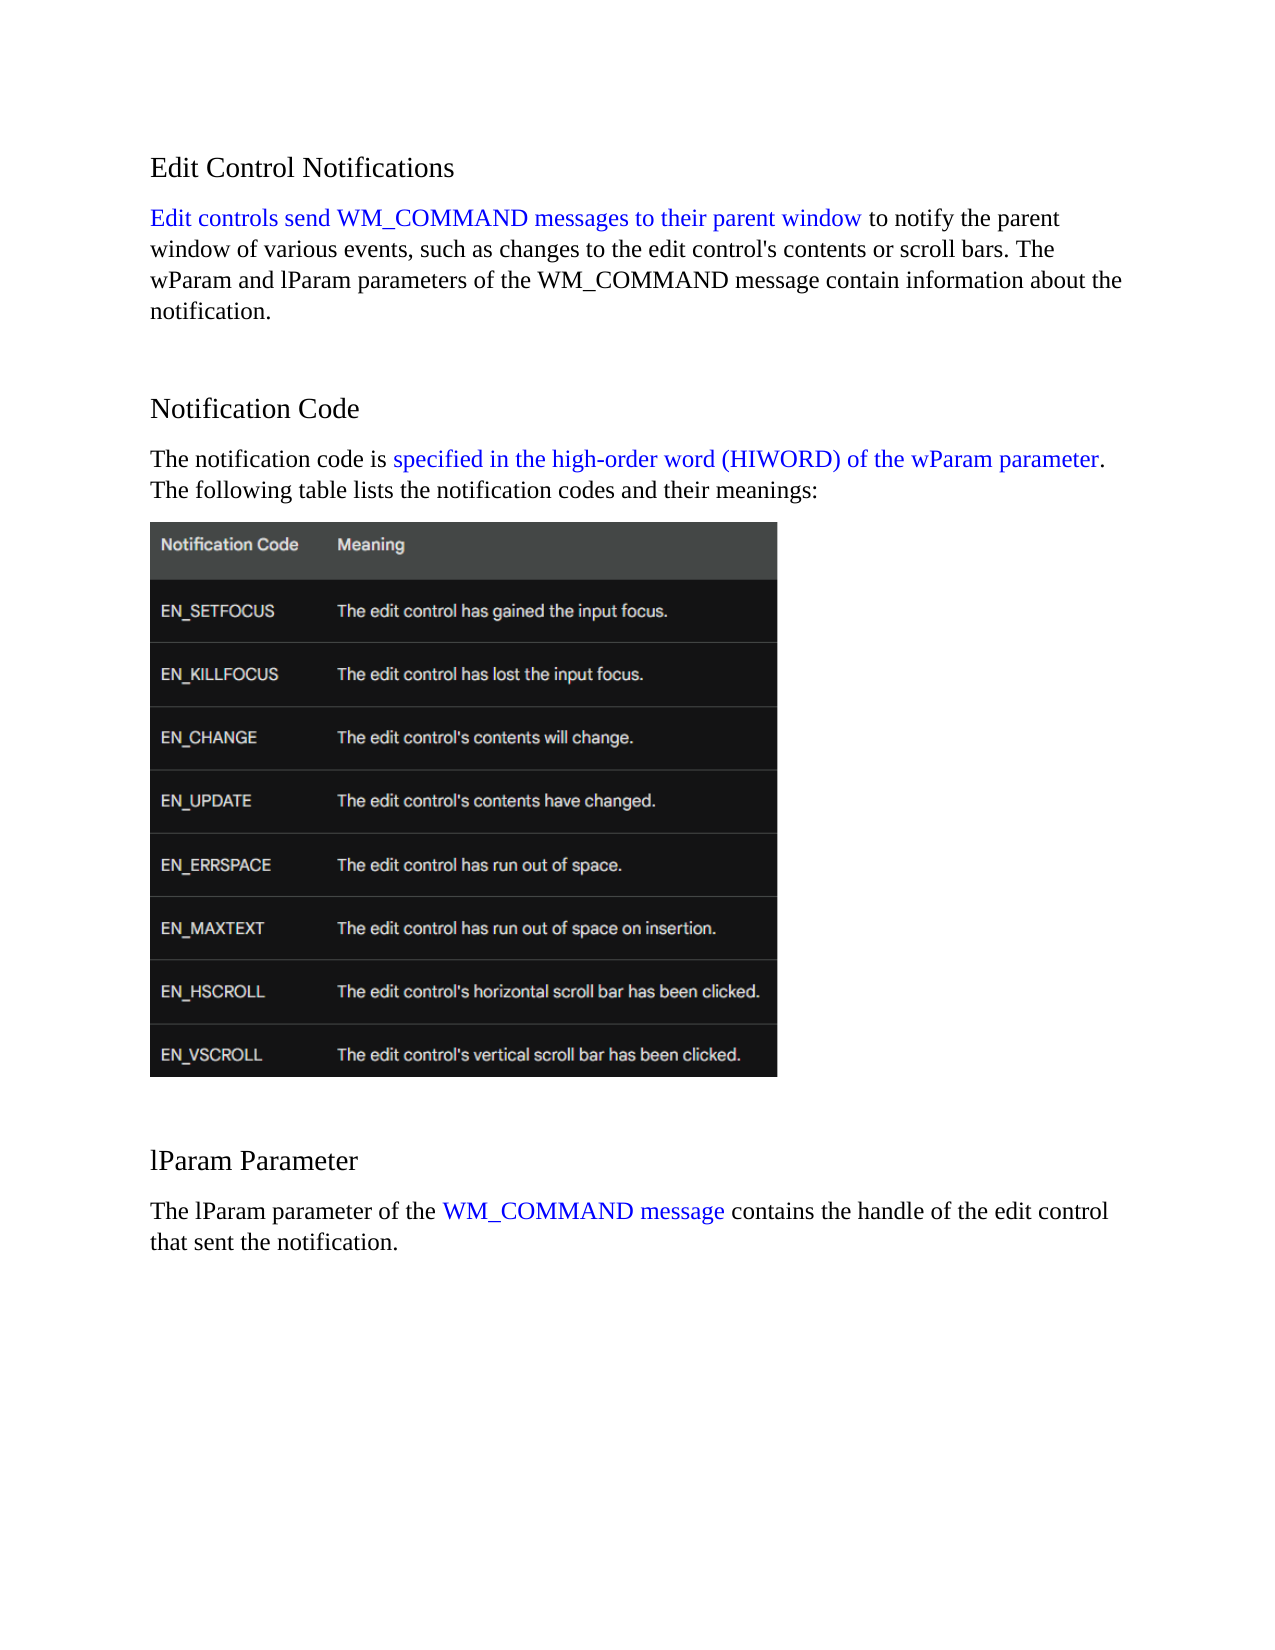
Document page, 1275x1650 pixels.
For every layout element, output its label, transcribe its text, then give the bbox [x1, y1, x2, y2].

text Notification Code [150, 391, 1125, 425]
picture [150, 522, 778, 1077]
text Edit controls send WM_COMMAND messages to their parent window to notify the parent window of various events, such as changes to the edit control's contents or scroll bars. The wParam and lParam parameters of the WM_COMMAND message contain information about the notification. [150, 203, 1125, 325]
text The notification code is specified in the high-order word (HIWORD) of the wParam parameter. The following table lists the notification codes and their meanings: [150, 444, 1125, 504]
text Edit Control Notifications [150, 150, 1125, 183]
text The lParam parameter of the WM_COMMAND message contains the handle of the edit control that sent the notification. [150, 1196, 1125, 1256]
text lParam Parameter [150, 1143, 1125, 1177]
